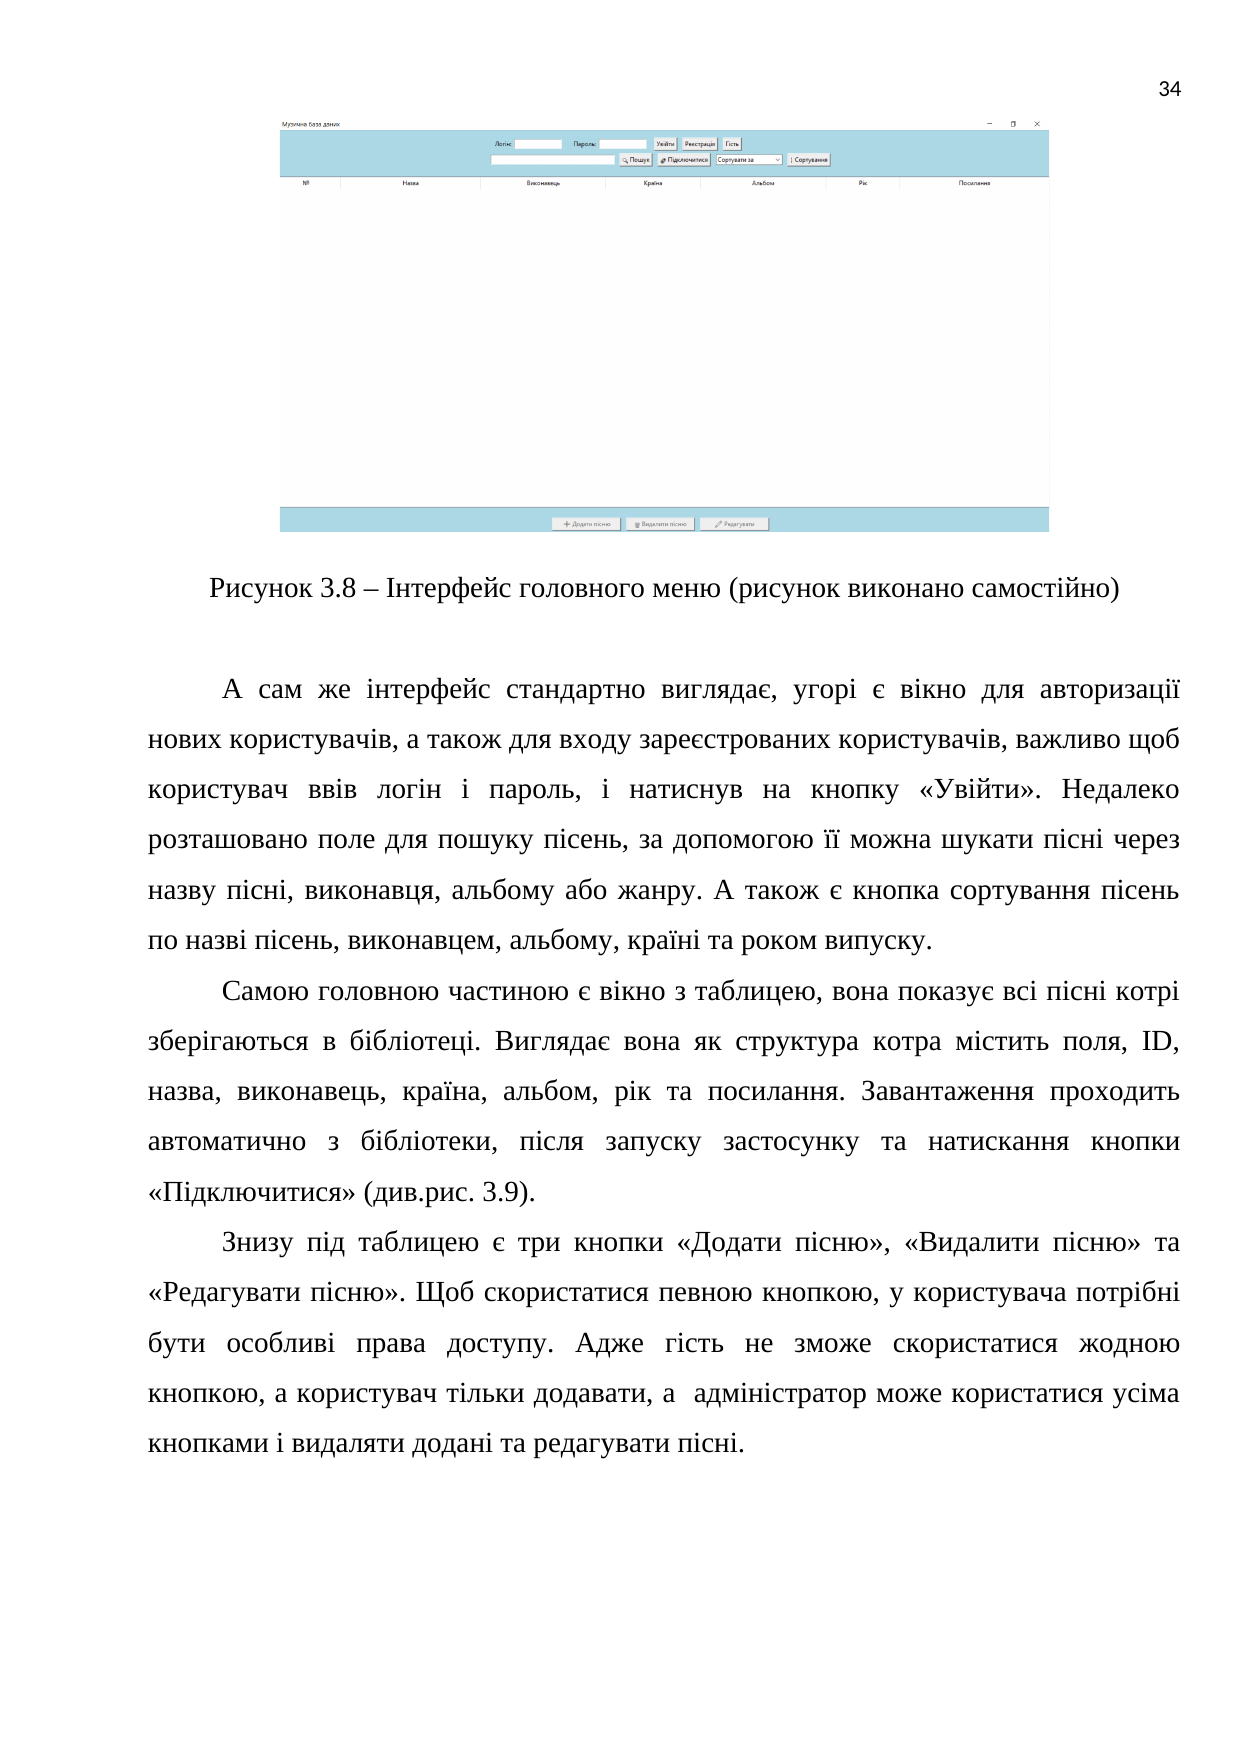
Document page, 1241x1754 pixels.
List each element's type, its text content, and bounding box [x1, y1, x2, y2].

text Рисунок 3.8 – Інтерфейс головного меню (рисунок виконано самостійно) [148, 570, 1181, 604]
text Самою головною частиною є вікно з таблицею, вона показує всі пісні котрі зберігаються в бібліотеці. Виглядає вона як структура котра містить поля, ID, назва, виконавець, країна, альбом, рік та посилання. Завантаження проходить автоматично з бібліотеки, після запуску застосунку та натискання кнопки «Підключитися» (див.рис. 3.9). [148, 973, 1181, 1207]
text А сам же інтерфейс стандартно виглядає, угорі є вікно для авторизації нових користувачів, а також для входу зареєстрованих користувачів, важливо щоб користувач ввів логін і пароль, і натиснув на кнопку «Увійти». Недалеко розташовано поле для пошуку пісень, за допомогою її можна шукати пісні через назву пісні, виконавця, альбому або жанру. А також є кнопка сортування пісень по назві пісень, виконавцем, альбому, країні та роком випуску. [148, 671, 1181, 956]
text Знизу під таблицею є три кнопки «Додати пісню», «Видалити пісню» та «Редагувати пісню». Щоб скористатися певною кнопкою, у користувача потрібні бути особливі права доступу. Адже гість не зможе скористатися жодною кнопкою, а користувач тільки додавати, а адміністратор може користатися усіма кнопками і видаляти додані та редагувати пісні. [148, 1224, 1181, 1459]
picture [279, 118, 1050, 532]
